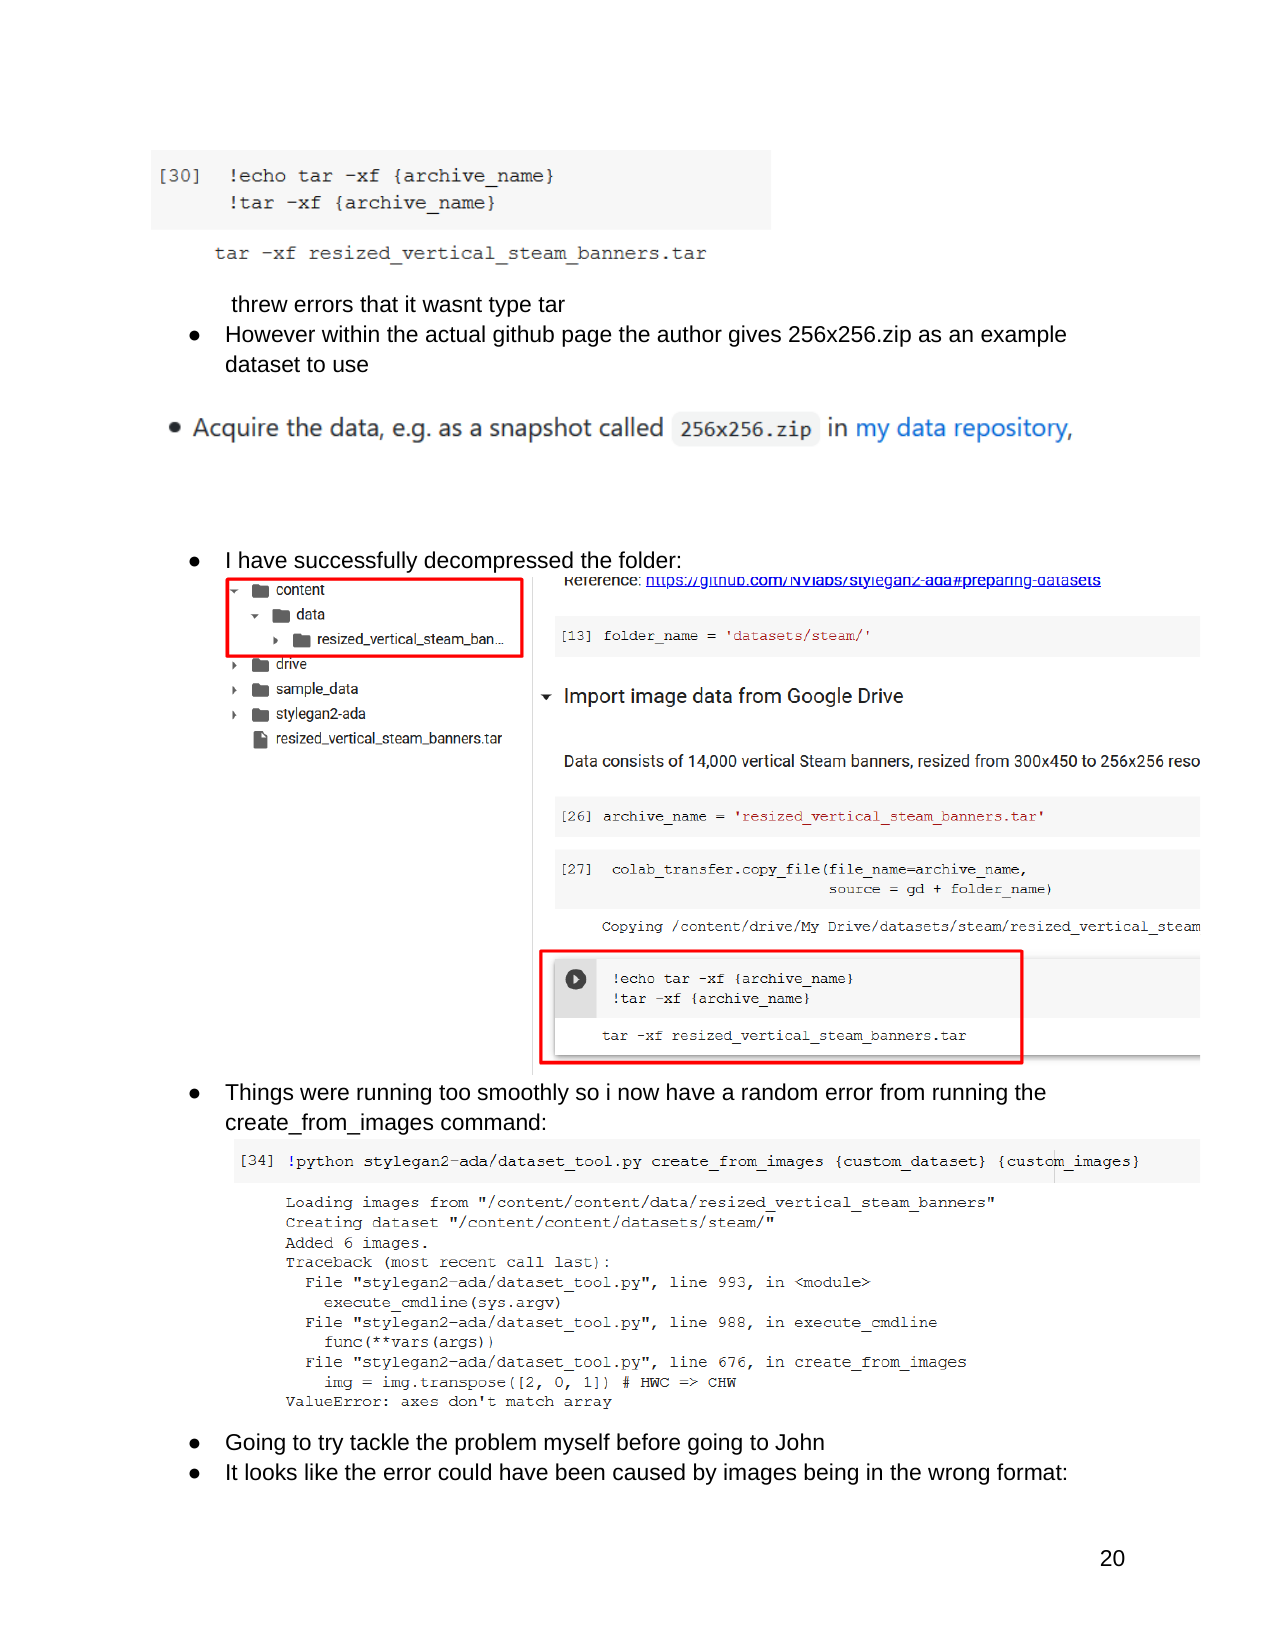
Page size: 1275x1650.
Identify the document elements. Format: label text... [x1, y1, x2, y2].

picture [225, 1139, 1200, 1425]
list Going to try tackle the problem myself before going to John [187, 1428, 1125, 1455]
picture [150, 381, 1125, 453]
picture [225, 577, 1200, 1075]
text threw errors that it wasnt type tar [225, 291, 1125, 317]
list However within the actual github page the author gives 256x256.zip as an example dataset to use [187, 321, 1125, 378]
picture [150, 150, 772, 287]
list It looks like the error could have been caused by images being in the wrong format: [187, 1459, 1125, 1485]
